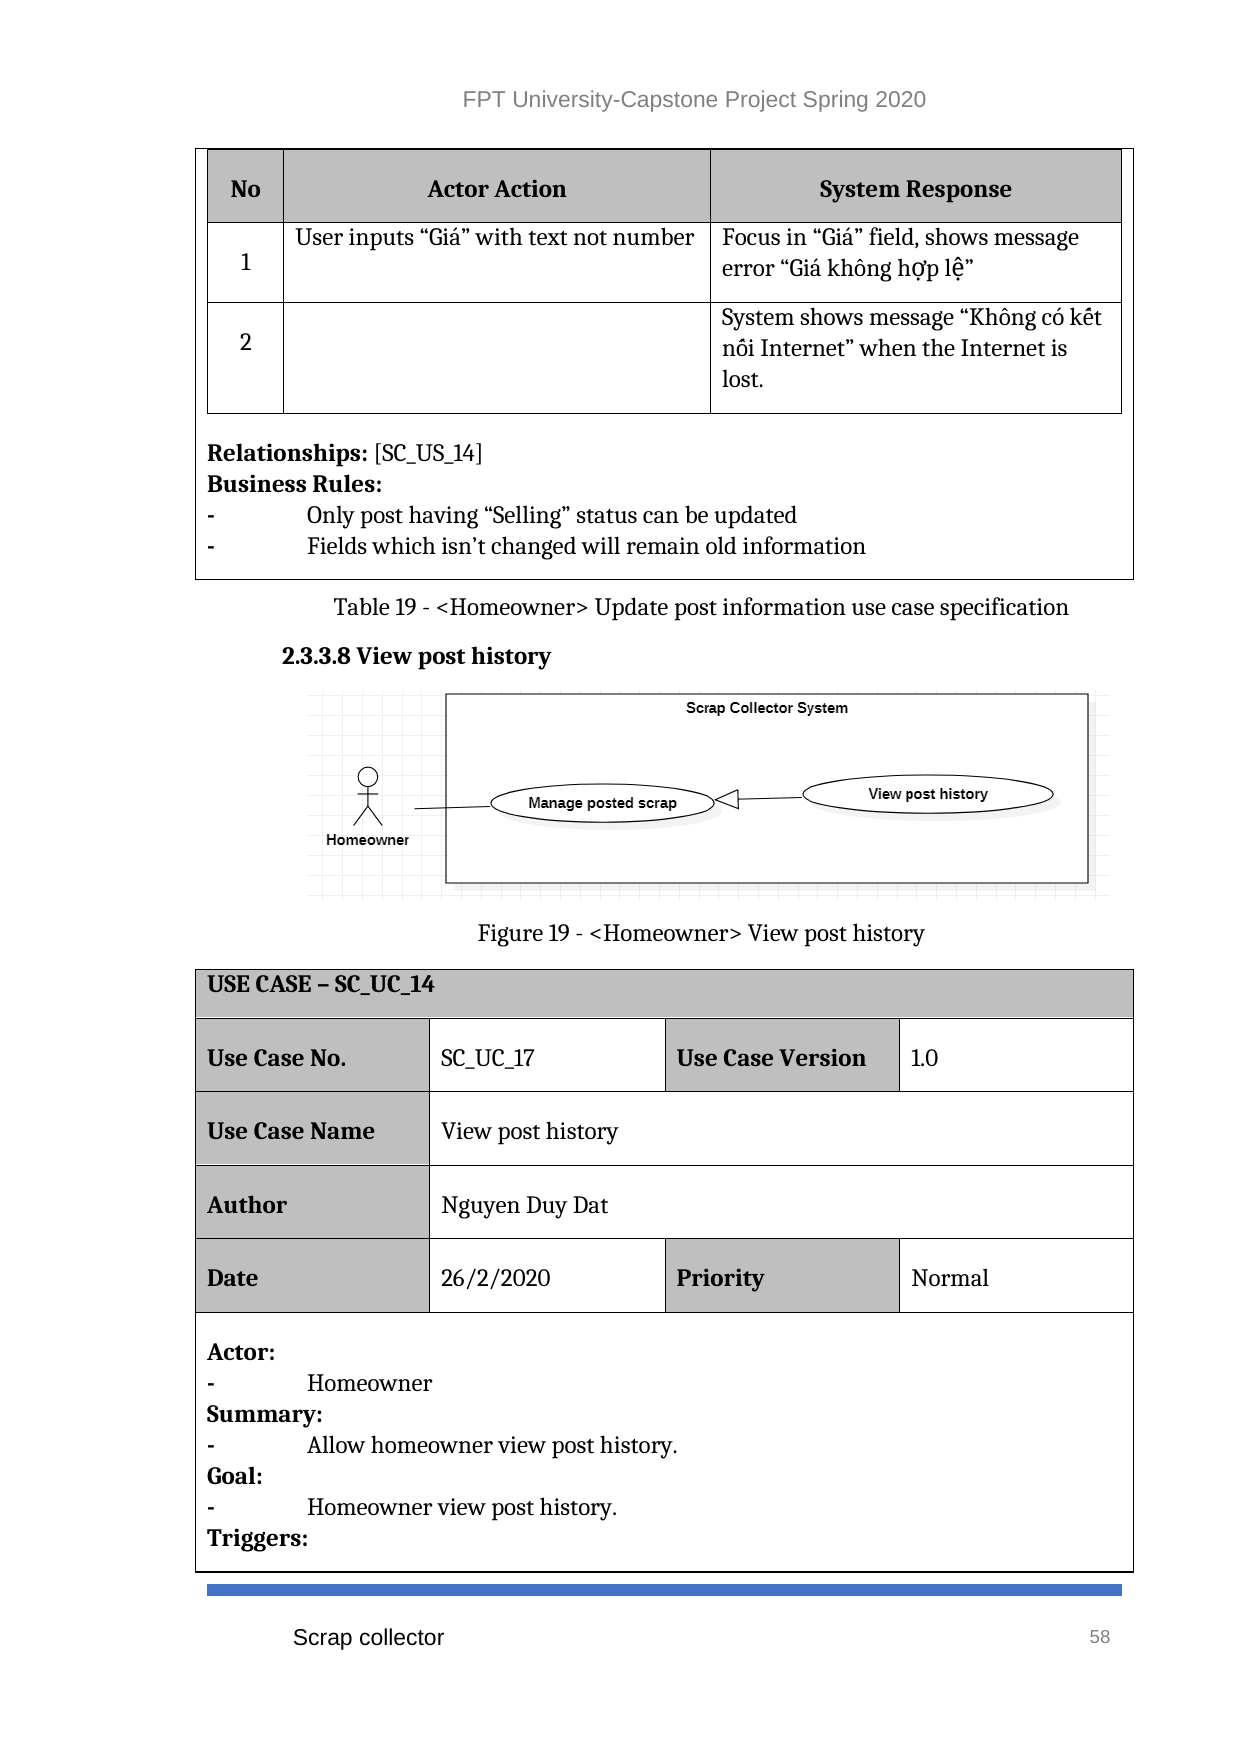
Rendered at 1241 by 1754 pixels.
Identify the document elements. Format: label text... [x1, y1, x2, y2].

subtitle 2.3.3.8 View post history [282, 642, 1122, 671]
table_cell View post history [430, 1092, 1133, 1164]
table_cell SC_UC_17 [430, 1019, 665, 1091]
table_cell Author [196, 1166, 429, 1238]
table_cell Priority [666, 1239, 899, 1312]
table_cell Use Case Name [196, 1092, 429, 1164]
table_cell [196, 149, 1133, 579]
table_cell 26/2/2020 [430, 1239, 665, 1312]
table_cell 1.0 [900, 1019, 1133, 1091]
table_cell Normal [900, 1239, 1133, 1312]
text Table 19 - <Homeowner> Update post information use case specification [207, 593, 1122, 621]
table_cell Use Case No. [196, 1019, 429, 1091]
table_cell Date [196, 1239, 429, 1312]
table_header USE CASE – SC_UC_14 [196, 970, 1133, 1017]
picture [307, 690, 1110, 901]
text Figure 19 - <Homeowner> View post history [207, 919, 1122, 948]
table_cell Use Case Version [666, 1019, 899, 1091]
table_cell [196, 1313, 1133, 1571]
table_cell Nguyen Duy Dat [430, 1166, 1133, 1238]
